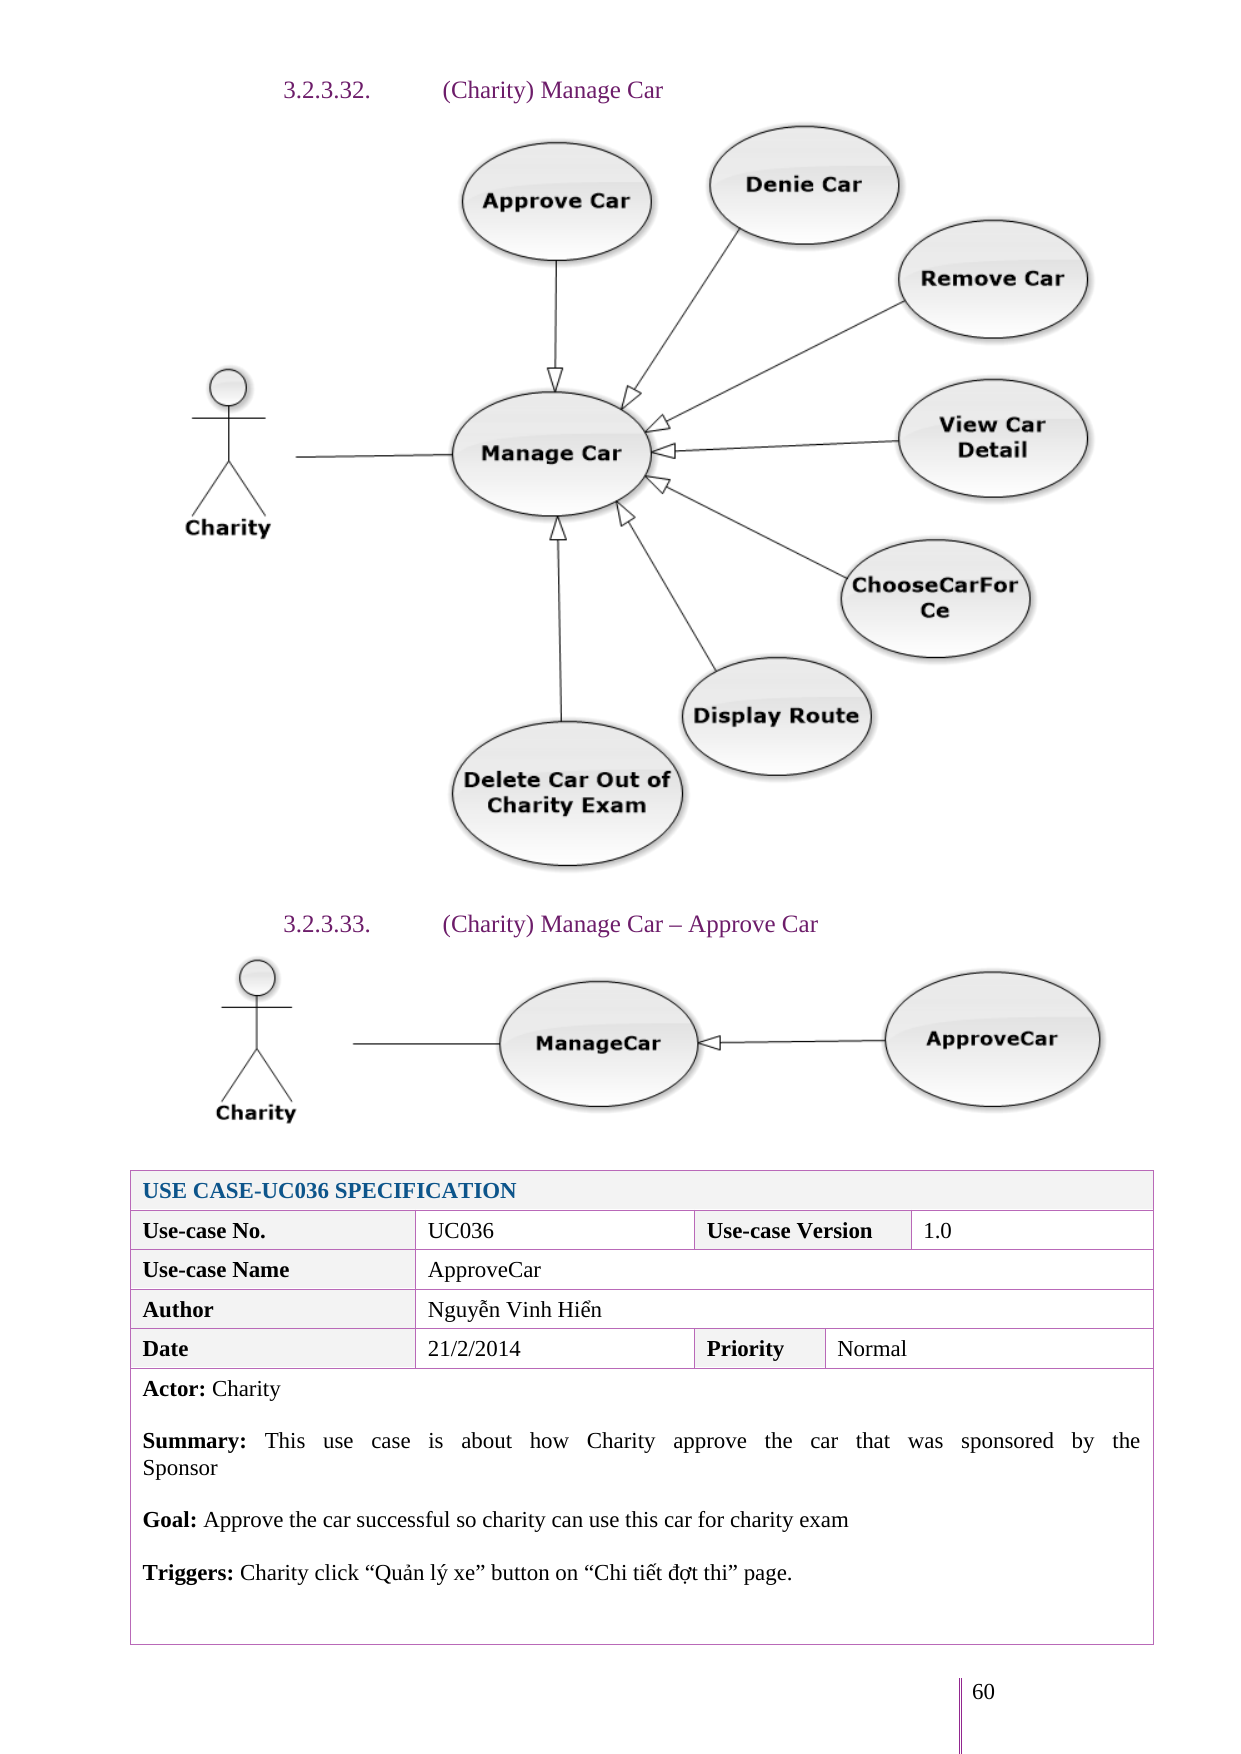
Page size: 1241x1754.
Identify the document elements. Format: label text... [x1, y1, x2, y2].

table_cell Normal [826, 1329, 1153, 1367]
table_cell 1.0 [912, 1211, 1153, 1249]
table_header USE CASE-UC036 SPECIFICATION [131, 1171, 1153, 1209]
table_cell Nguyễn Vinh Hiển [416, 1290, 1153, 1328]
table_cell Use-case Name [131, 1250, 415, 1288]
subtitle (Charity) Manage Car [283, 75, 1165, 104]
picture [142, 942, 1118, 1146]
table_cell Use-case No. [131, 1211, 415, 1249]
table_cell Use-case Version [695, 1211, 911, 1249]
table_cell 21/2/2014 [416, 1329, 694, 1367]
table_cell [131, 1369, 1153, 1644]
table_cell Author [131, 1290, 415, 1328]
subtitle (Charity) Manage Car – Approve Car [283, 909, 1165, 938]
table_cell UC036 [416, 1211, 694, 1249]
table_cell Priority [695, 1329, 825, 1367]
table_cell ApproveCar [416, 1250, 1153, 1288]
table_cell Date [131, 1329, 415, 1367]
picture [142, 108, 1107, 885]
